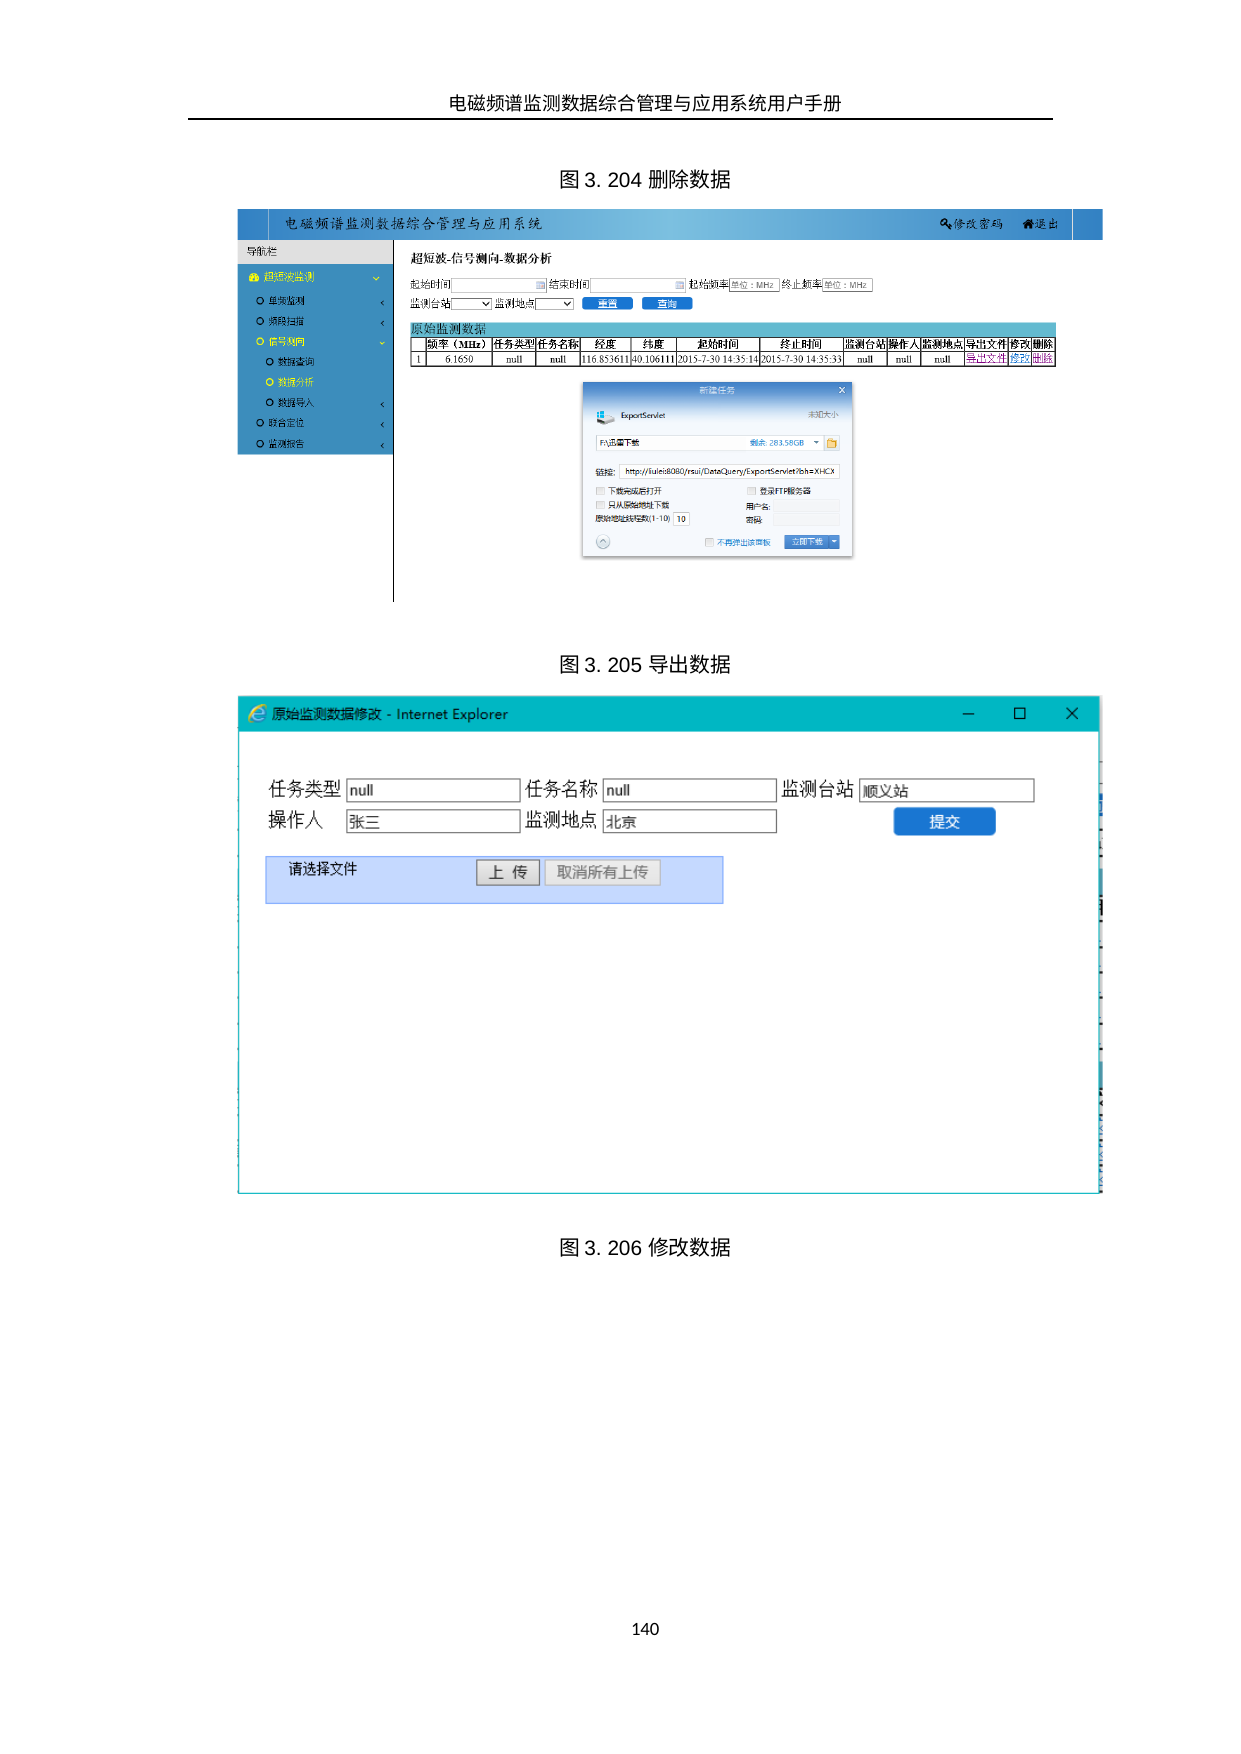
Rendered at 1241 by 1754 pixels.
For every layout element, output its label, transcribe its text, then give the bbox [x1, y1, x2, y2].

text 图3. 204 删除数据 [187, 162, 1053, 194]
picture [237, 209, 1103, 602]
text 图3. 206 修改数据 [187, 1230, 1053, 1263]
picture [237, 695, 1103, 1194]
text 图3. 205 导出数据 [187, 647, 1053, 680]
